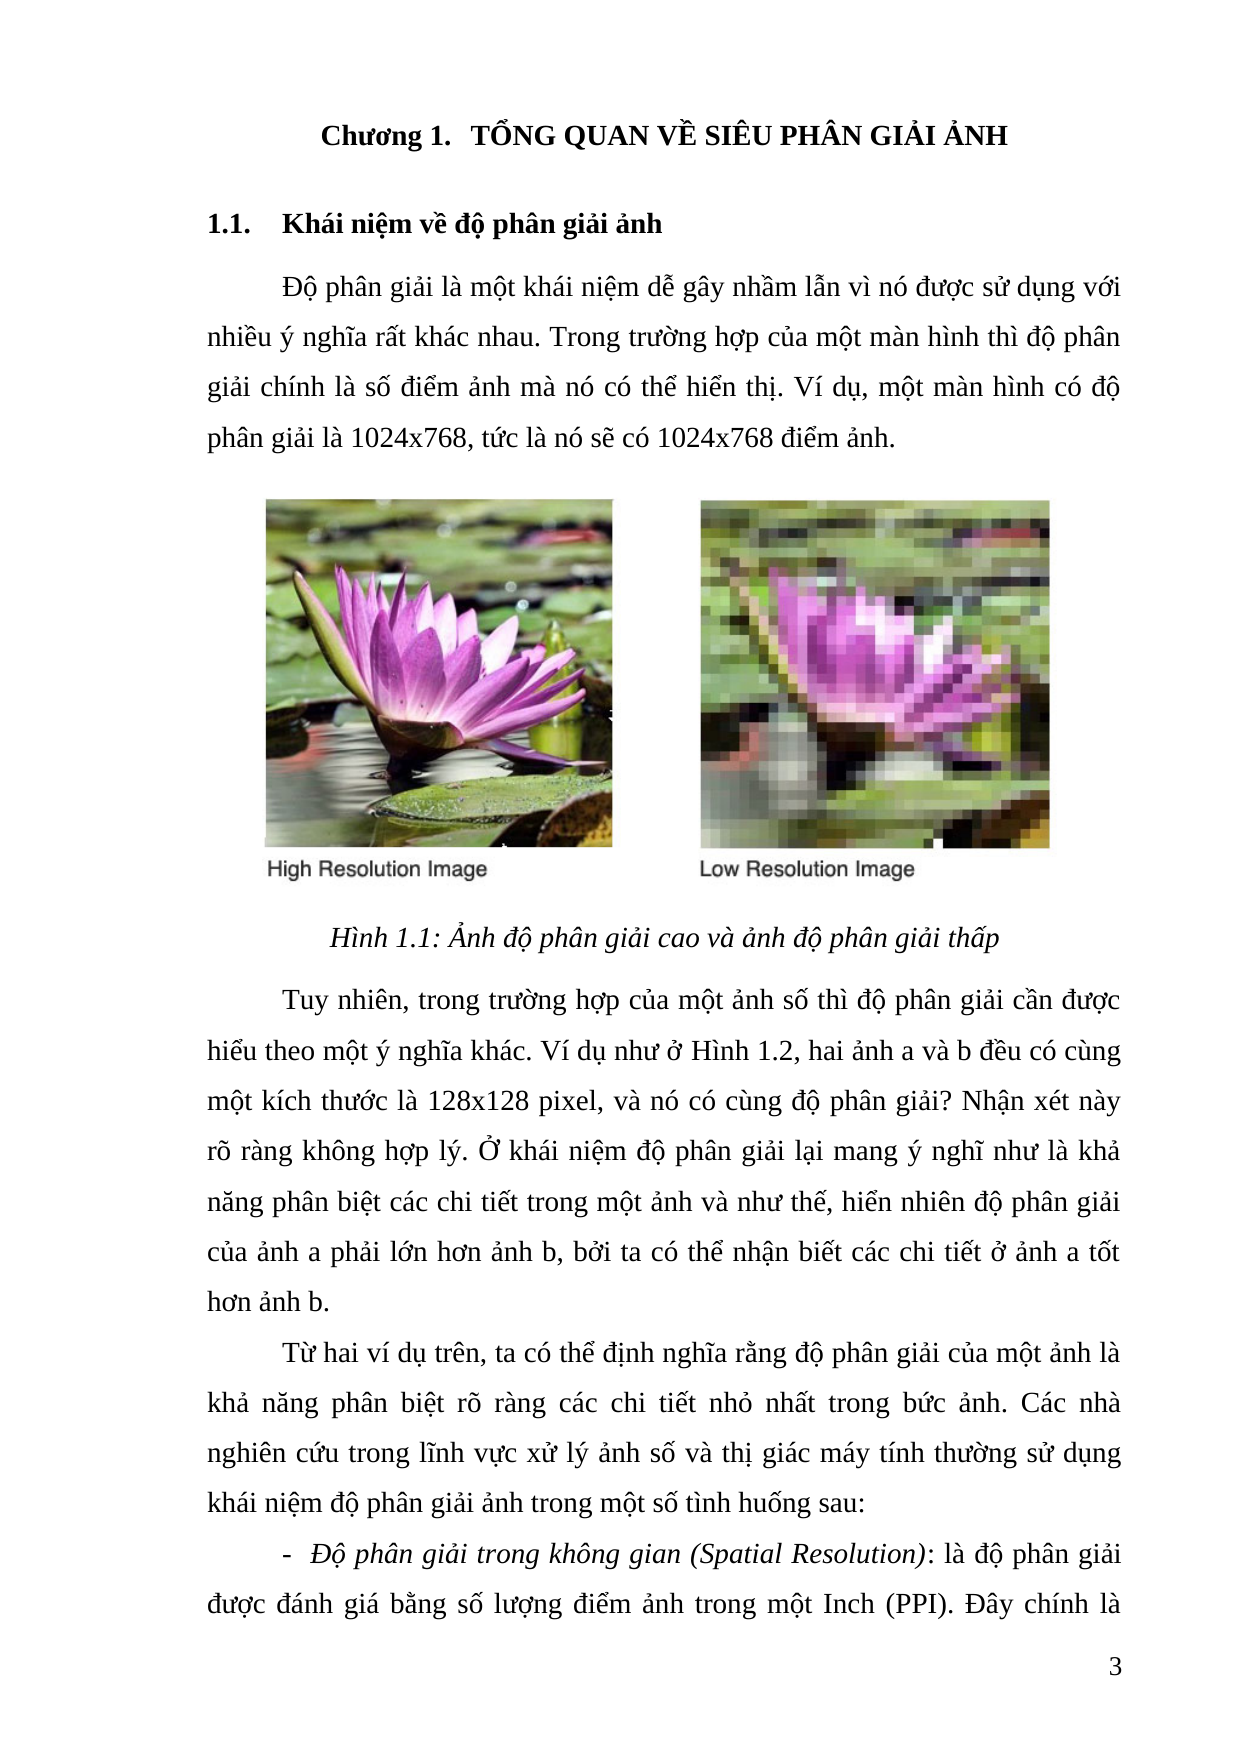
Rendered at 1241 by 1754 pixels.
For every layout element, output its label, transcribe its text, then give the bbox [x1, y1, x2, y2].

text Từ hai ví dụ trên, ta có thể định nghĩa rằng độ phân giải của một ảnh là khả năng phân biệt rõ ràng các chi tiết nhỏ nhất trong bức ảnh. Các nhà nghiên cứu trong lĩnh vực xử lý ảnh số và thị giác máy tính thường sử dụng khái niệm độ phân giải ảnh trong một số tình huống sau: [207, 1335, 1122, 1519]
picture [243, 470, 1086, 903]
subtitle TỔNG QUAN VỀ SIÊU PHÂN GIẢI ẢNH [207, 118, 1122, 152]
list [207, 1536, 1122, 1620]
text Độ phân giải là một khái niệm dễ gây nhầm lẫn vì nó được sử dụng với nhiều ý nghĩa rất khác nhau. Trong trường hợp của một màn hình thì độ phân giải chính là số điểm ảnh mà nó có thể hiển thị. Ví dụ, một màn hình có độ phân giải là 1024x768, tức là nó sẽ có 1024x768 điểm ảnh. [207, 269, 1122, 453]
list Khái niệm về độ phân giải ảnh [207, 206, 1122, 239]
